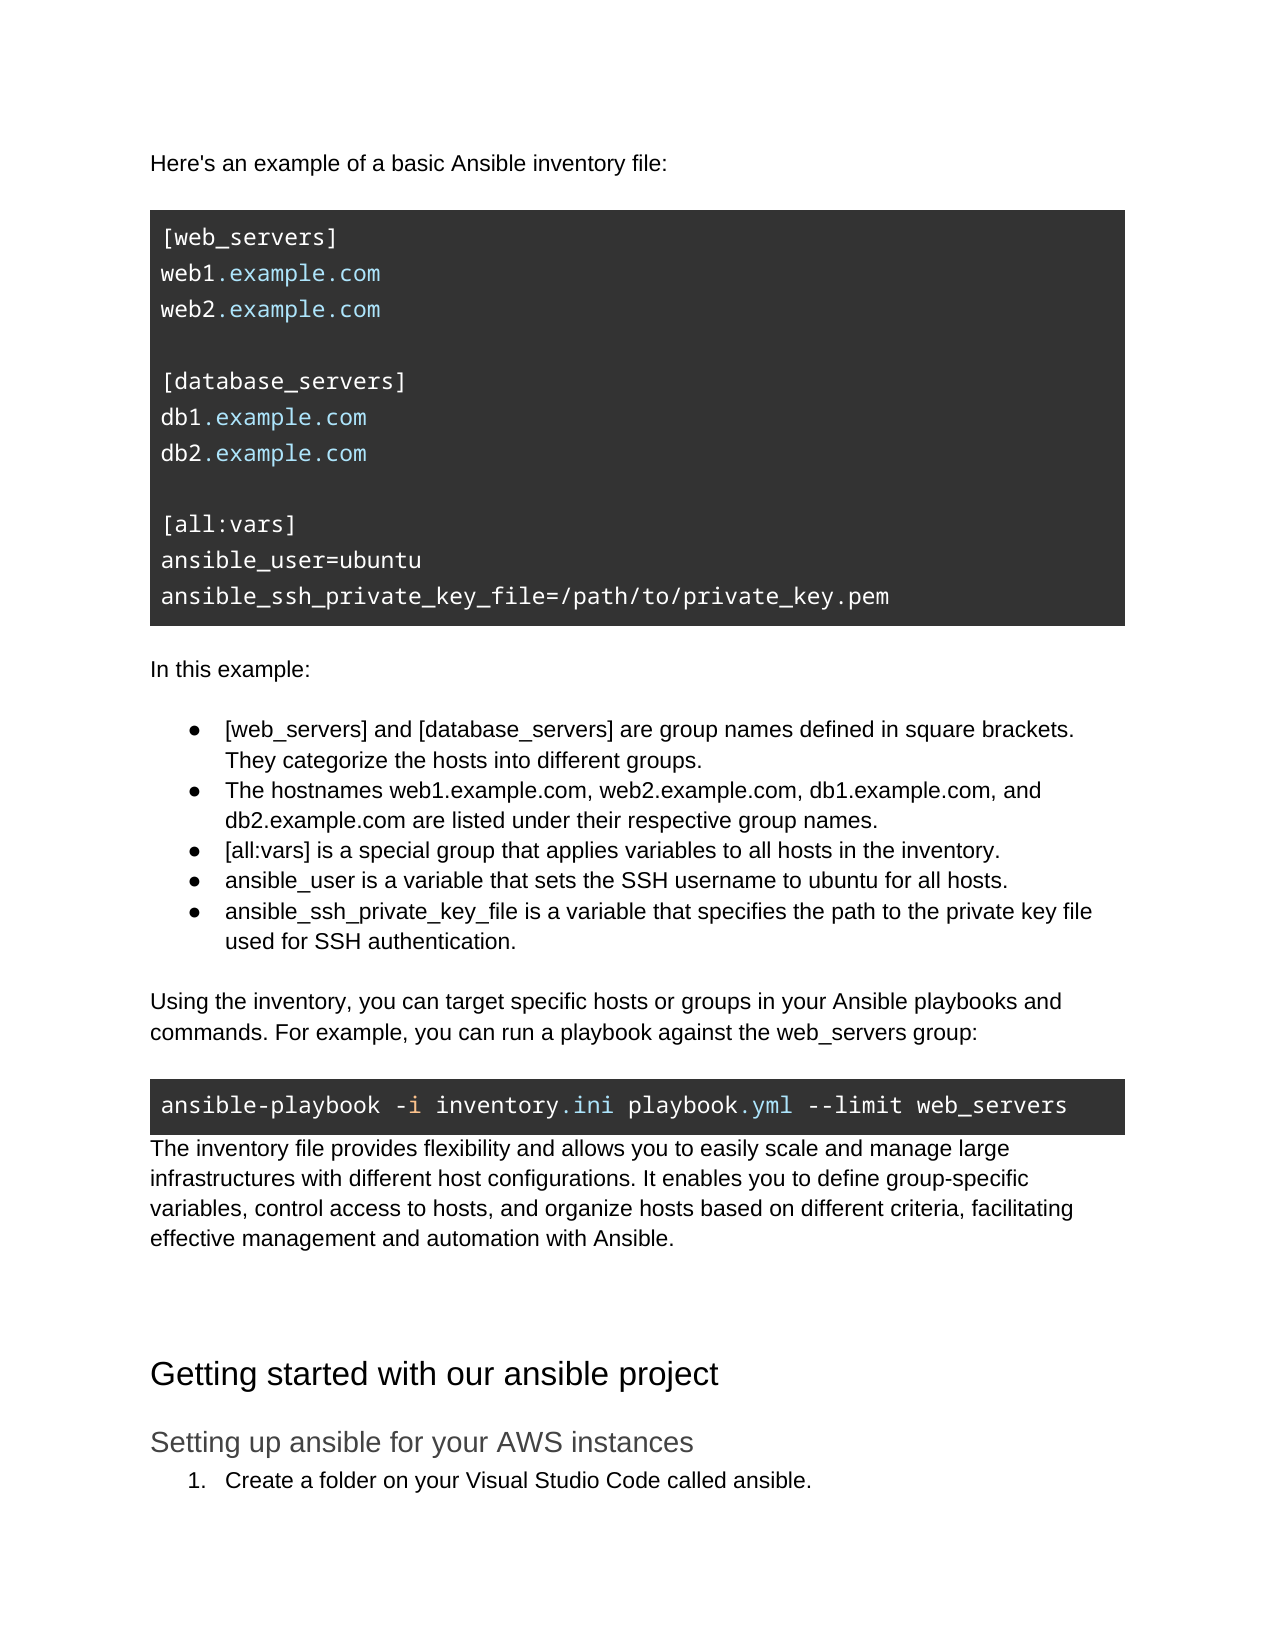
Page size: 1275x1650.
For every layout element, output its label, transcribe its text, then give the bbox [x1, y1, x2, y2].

list [all:vars] is a special group that applies variables to all hosts in the inventory. [187, 837, 1125, 863]
text In this example: [150, 656, 1125, 682]
list ansible_user is a variable that sets the SSH username to ubuntu for all hosts. [187, 867, 1125, 894]
list ansible_ssh_private_key_file is a variable that specifies the path to the private key file used for SSH authentication. [187, 898, 1125, 954]
text The inventory file provides flexibility and allows you to easily scale and manage large infrastructures with different host configurations. It enables you to define group-specific variables, control access to hosts, and organize hosts based on different criteria, facilitating effective management and automation with Ansible. [150, 1135, 1125, 1252]
subtitle Getting started with our ansible project [150, 1353, 1125, 1392]
table_header ansible-playbook -i inventory.ini playbook.yml --limit web_servers [150, 1079, 1125, 1135]
subtitle Setting up ansible for your AWS instances [150, 1425, 1125, 1459]
text Here's an example of a basic Ansible inventory file: [150, 150, 1125, 176]
text Using the inventory, you can target specific hosts or groups in your Ansible playbooks and commands. For example, you can run a playbook against the web_servers group: [150, 988, 1125, 1045]
list The hostnames web1.example.com, web2.example.com, db1.example.com, and db2.example.com are listed under their respective group names. [187, 777, 1125, 833]
list [web_servers] and [database_servers] are group names defined in square brackets. They categorize the hosts into different groups. [187, 716, 1125, 773]
table_header [web_servers] web1.example.com web2.example.com [database_servers] db1.example.com db2.example.com [all:vars] ansible_user=ubuntu ansible_ssh_private_key_file=/path/to/private_key.pem [150, 210, 1125, 626]
list Create a folder on your Visual Studio Code called ansible. [187, 1467, 1125, 1493]
